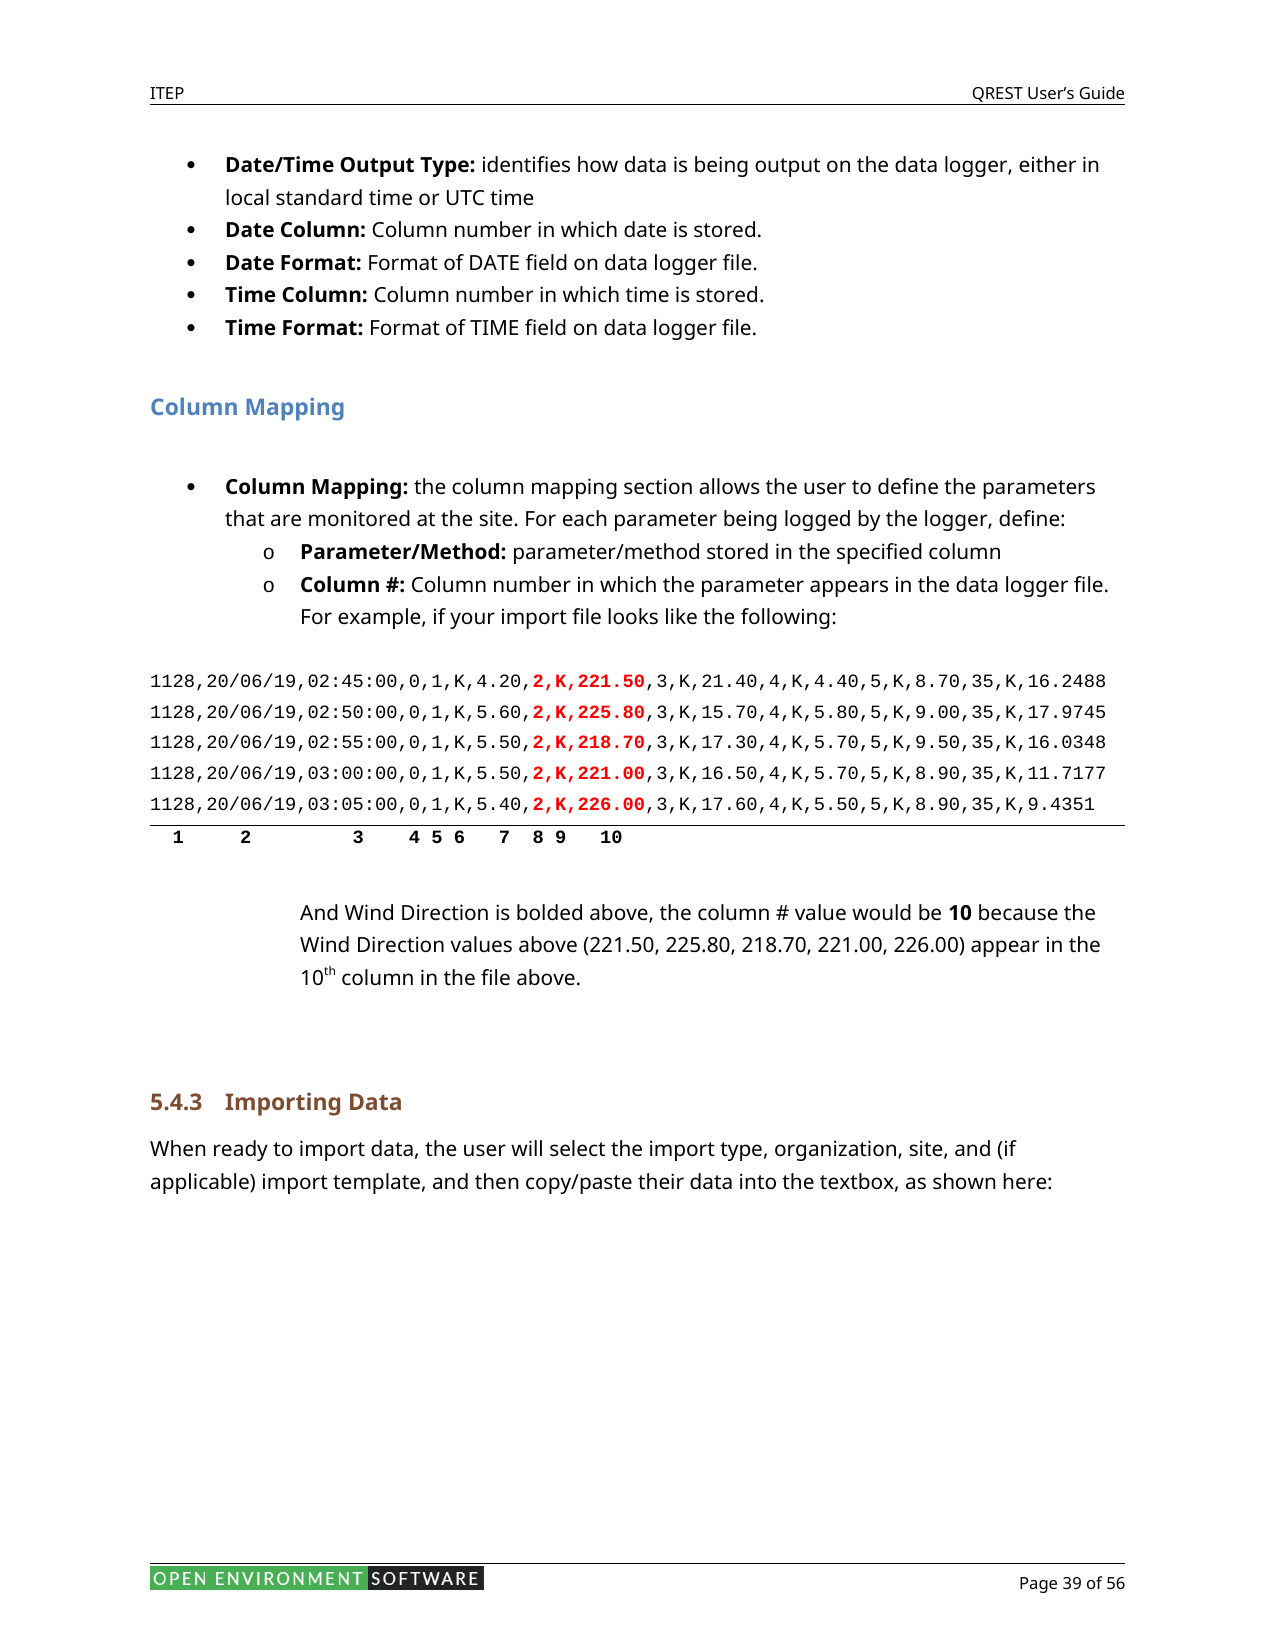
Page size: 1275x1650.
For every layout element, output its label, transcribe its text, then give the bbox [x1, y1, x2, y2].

list Date Format: Format of DATE field on data logger file. [187, 248, 1125, 276]
subtitle Importing Data [150, 1086, 1125, 1117]
picture [150, 1566, 484, 1590]
text 1 2 3 4 5 6 7 8 9 10 [150, 826, 1125, 849]
text 1128,20/06/19,02:45:00,0,1,K,4.20,2,K,221.50,3,K,21.40,4,K,4.40,5,K,8.70,35,K,16.2488 [150, 672, 1125, 693]
list Column Mapping: the column mapping section allows the user to define the parameters that are monitored at the site. For each parameter being logged by the logger, define: [187, 472, 1125, 533]
list Time Column: Column number in which time is stored. [187, 280, 1125, 309]
text 1128,20/06/19,02:50:00,0,1,K,5.60,2,K,225.80,3,K,15.70,4,K,5.80,5,K,9.00,35,K,17.9745 [150, 703, 1125, 724]
list Date Column: Column number in which date is stored. [187, 215, 1125, 244]
text Column Mapping [150, 391, 1125, 422]
text When ready to import data, the user will select the import type, organization, site, and (if applicable) import template, and then copy/paste their data into the textbox, as shown here: [150, 1134, 1125, 1195]
text And Wind Direction is bolded above, the column # value would be 10 because the Wind Direction values above (221.50, 225.80, 218.70, 221.00, 226.00) appear in the 10th column in the file above. [300, 898, 1125, 991]
list Time Format: Format of TIME field on data logger file. [187, 313, 1125, 341]
list Date/Time Output Type: identifies how data is being output on the data logger, either in local standard time or UTC time [187, 150, 1125, 211]
text 1128,20/06/19,03:05:00,0,1,K,5.40,2,K,226.00,3,K,17.60,4,K,5.50,5,K,8.90,35,K,9.4351 [150, 794, 1125, 816]
text 1128,20/06/19,02:55:00,0,1,K,5.50,2,K,218.70,3,K,17.30,4,K,5.70,5,K,9.50,35,K,16.0348 [150, 733, 1125, 754]
list Parameter/Method: parameter/method stored in the specified column [262, 537, 1125, 566]
list Column #: Column number in which the parameter appears in the data logger file. For example, if your import file looks like the following: [262, 570, 1125, 631]
text 1128,20/06/19,03:00:00,0,1,K,5.50,2,K,221.00,3,K,16.50,4,K,5.70,5,K,8.90,35,K,11.7177 [150, 764, 1125, 785]
